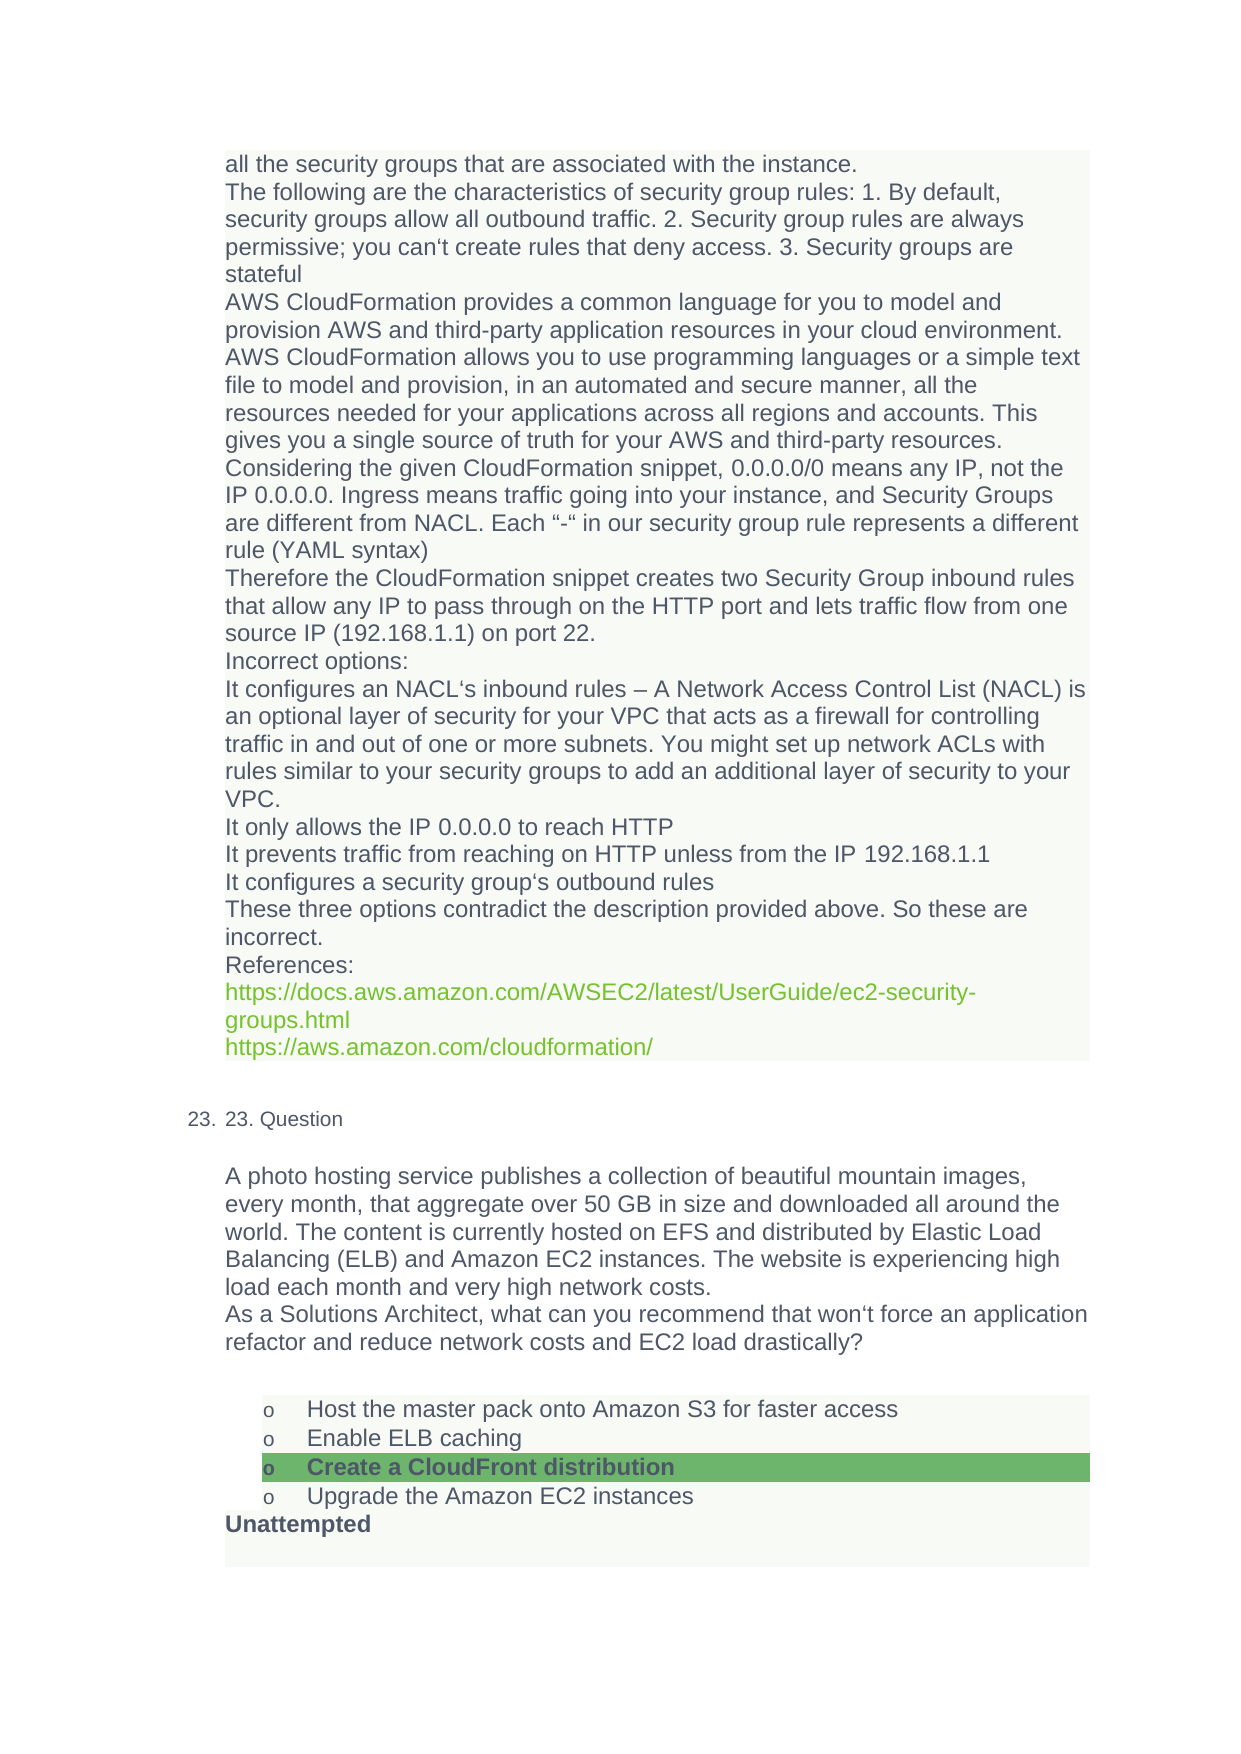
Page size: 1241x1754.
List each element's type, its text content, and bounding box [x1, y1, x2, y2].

subtitle 23. Question [187, 1101, 1090, 1131]
list Enable ELB caching [262, 1424, 1090, 1453]
list Upgrade the Amazon EC2 instances [262, 1482, 1090, 1510]
list Create a CloudFront distribution [262, 1453, 1090, 1482]
list Host the master pack onto Amazon S3 for faster access [262, 1395, 1090, 1424]
list Unattempted [225, 1510, 1090, 1567]
text A photo hosting service publishes a collection of beautiful mountain images, every month, that aggregate over 50 GB in size and downloaded all around the world. The content is currently hosted on EFS and distributed by Elastic Load Balancing (ELB) and Amazon EC2 instances. The website is experiencing high load each month and very high network costs. As a Solutions Architect, what can you recommend that won‘t force an application refactor and reduce network costs and EC2 load drastically? [225, 1162, 1090, 1355]
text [225, 150, 1090, 1061]
